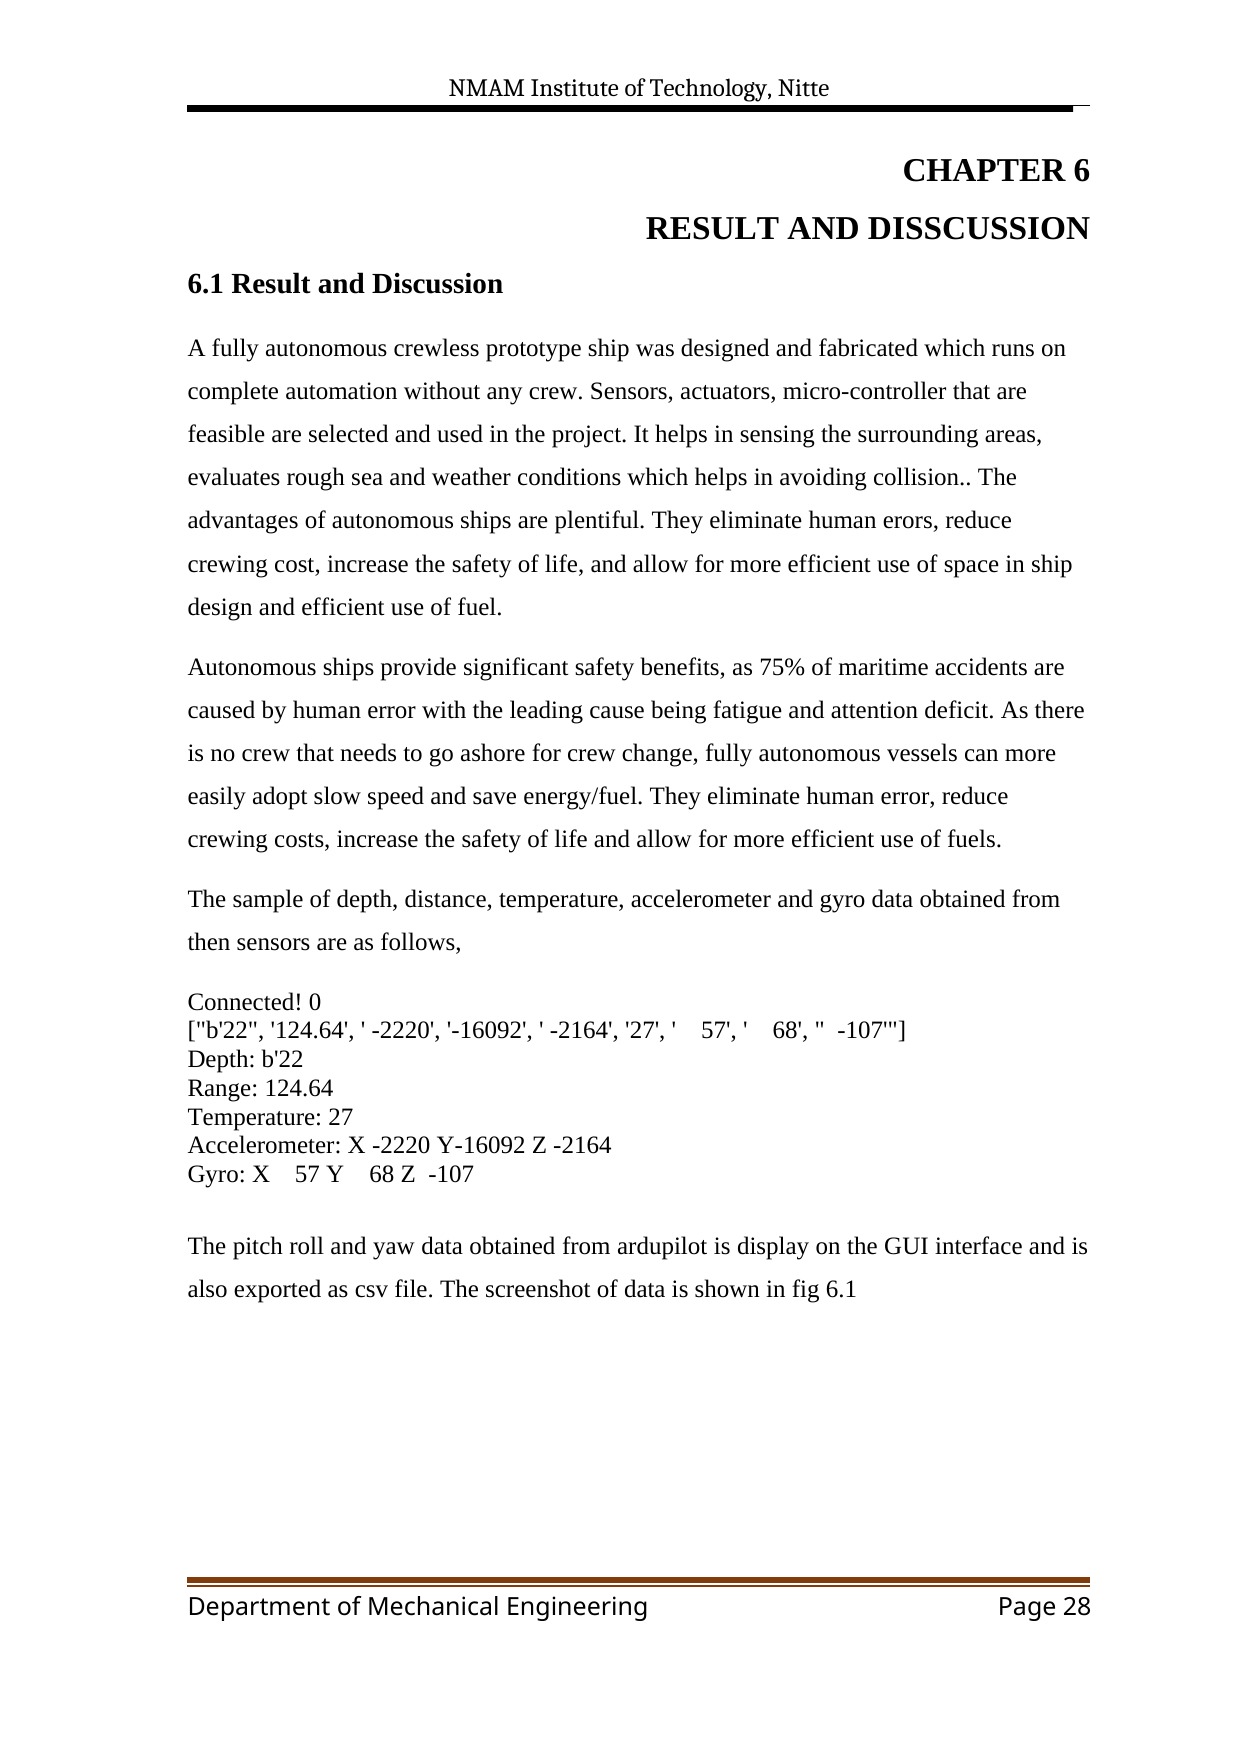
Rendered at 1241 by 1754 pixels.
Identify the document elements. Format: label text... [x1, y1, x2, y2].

text Accelerometer: X -2220 Y-16092 Z -2164 [187, 1131, 1090, 1159]
text Autonomous ships provide significant safety benefits, as 75% of maritime accidents are caused by human error with the leading cause being fatigue and attention deficit. As there is no crew that needs to go ashore for crew change, fully autonomous vessels can more easily adopt slow speed and save energy/fuel. They eliminate human error, reduce crewing costs, increase the safety of life and allow for more efficient use of fuels. [187, 652, 1090, 853]
text Depth: b'22 [187, 1044, 1090, 1073]
text Gyro: X 57 Y 68 Z -107 [187, 1159, 1090, 1188]
text ["b'22", '124.64', ' -2220', '-16092', ' -2164', '27', ' 57', ' 68', " -107'"] [187, 1016, 1090, 1044]
text CHAPTER 6 [187, 150, 1090, 188]
text Temperature: 27 [187, 1102, 1090, 1131]
text Connected! 0 [187, 987, 1090, 1016]
text RESULT AND DISSCUSSION [187, 208, 1090, 246]
text 6.1 Result and Discussion [187, 266, 1090, 299]
text The pitch roll and yaw data obtained from ardupilot is display on the GUI interface and is also exported as csv file. The screenshot of data is shown in fig 6.1 [187, 1231, 1090, 1303]
text The sample of depth, distance, temperature, accelerometer and gyro data obtained from then sensors are as follows, [187, 884, 1090, 956]
text Range: 124.64 [187, 1073, 1090, 1102]
text A fully autonomous crewless prototype ship was designed and fabricated which runs on complete automation without any crew. Sensors, actuators, micro-controller that are feasible are selected and used in the project. It helps in sensing the surrounding areas, evaluates rough sea and weather conditions which helps in avoiding collision.. The advantages of autonomous ships are plentiful. They eliminate human erors, reduce crewing cost, increase the safety of life, and allow for more efficient use of space in ship design and efficient use of fuel. [187, 333, 1090, 621]
